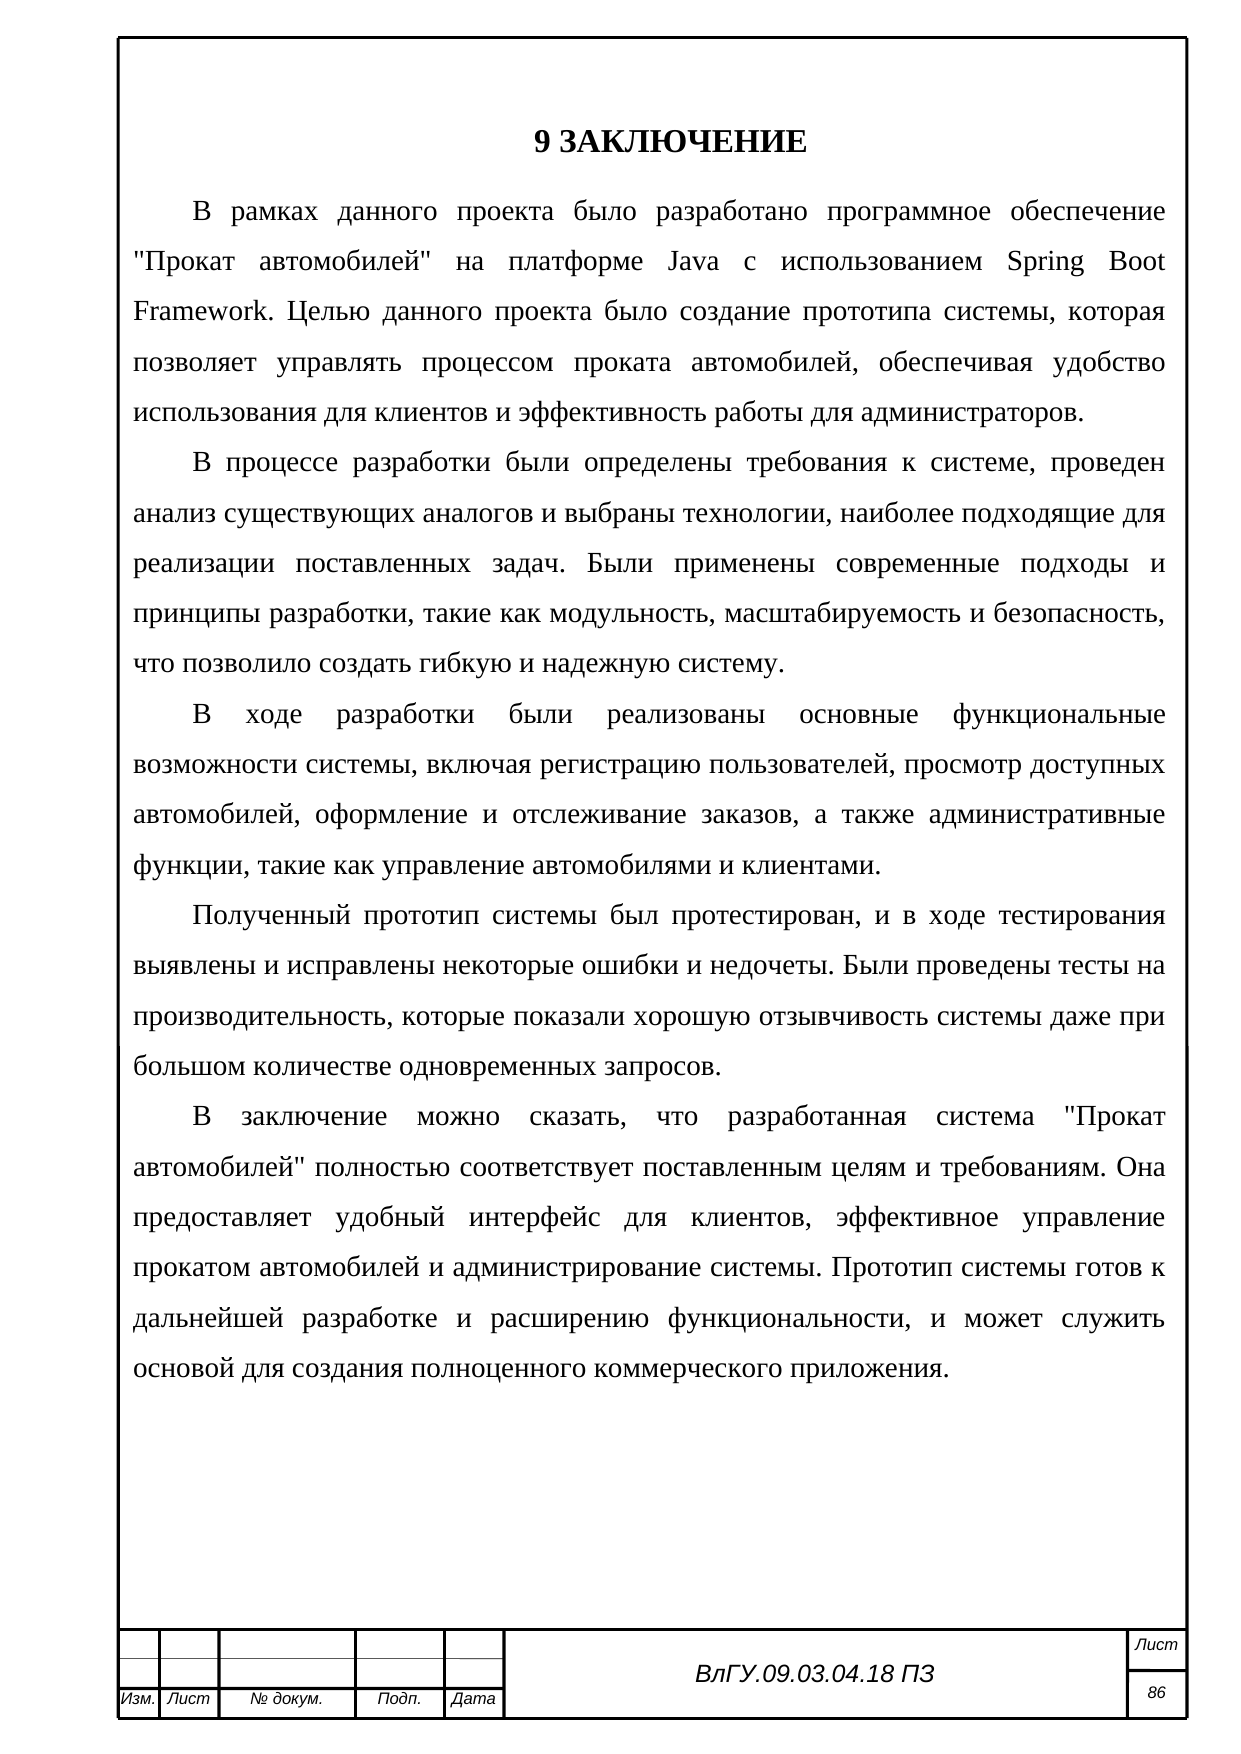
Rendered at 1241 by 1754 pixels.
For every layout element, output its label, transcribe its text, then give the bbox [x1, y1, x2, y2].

text В процессе разработки были определены требования к системе, проведен анализ существующих аналогов и выбраны технологии, наиболее подходящие для реализации поставленных задач. Были применены современные подходы и принципы разработки, такие как модульность, масштабируемость и безопасность, что позволило создать гибкую и надежную систему. [133, 444, 1167, 679]
subtitle 9 заключение [148, 121, 1194, 159]
text В заключение можно сказать, что разработанная система "Прокат автомобилей" полностью соответствует поставленным целям и требованиям. Она предоставляет удобный интерфейс для клиентов, эффективное управление прокатом автомобилей и администрирование системы. Прототип системы готов к дальнейшей разработке и расширению функциональности, и может служить основой для создания полноценного коммерческого приложения. [133, 1098, 1167, 1383]
text В рамках данного проекта было разработано программное обеспечение "Прокат автомобилей" на платформе Java с использованием Spring Boot Framework. Целью данного проекта было создание прототипа системы, которая позволяет управлять процессом проката автомобилей, обеспечивая удобство использования для клиентов и эффективность работы для администраторов. [133, 193, 1167, 428]
text Полученный прототип системы был протестирован, и в ходе тестирования выявлены и исправлены некоторые ошибки и недочеты. Были проведены тесты на производительность, которые показали хорошую отзывчивость системы даже при большом количестве одновременных запросов. [133, 897, 1167, 1082]
text В ходе разработки были реализованы основные функциональные возможности системы, включая регистрацию пользователей, просмотр доступных автомобилей, оформление и отслеживание заказов, а также административные функции, такие как управление автомобилями и клиентами. [133, 696, 1167, 880]
